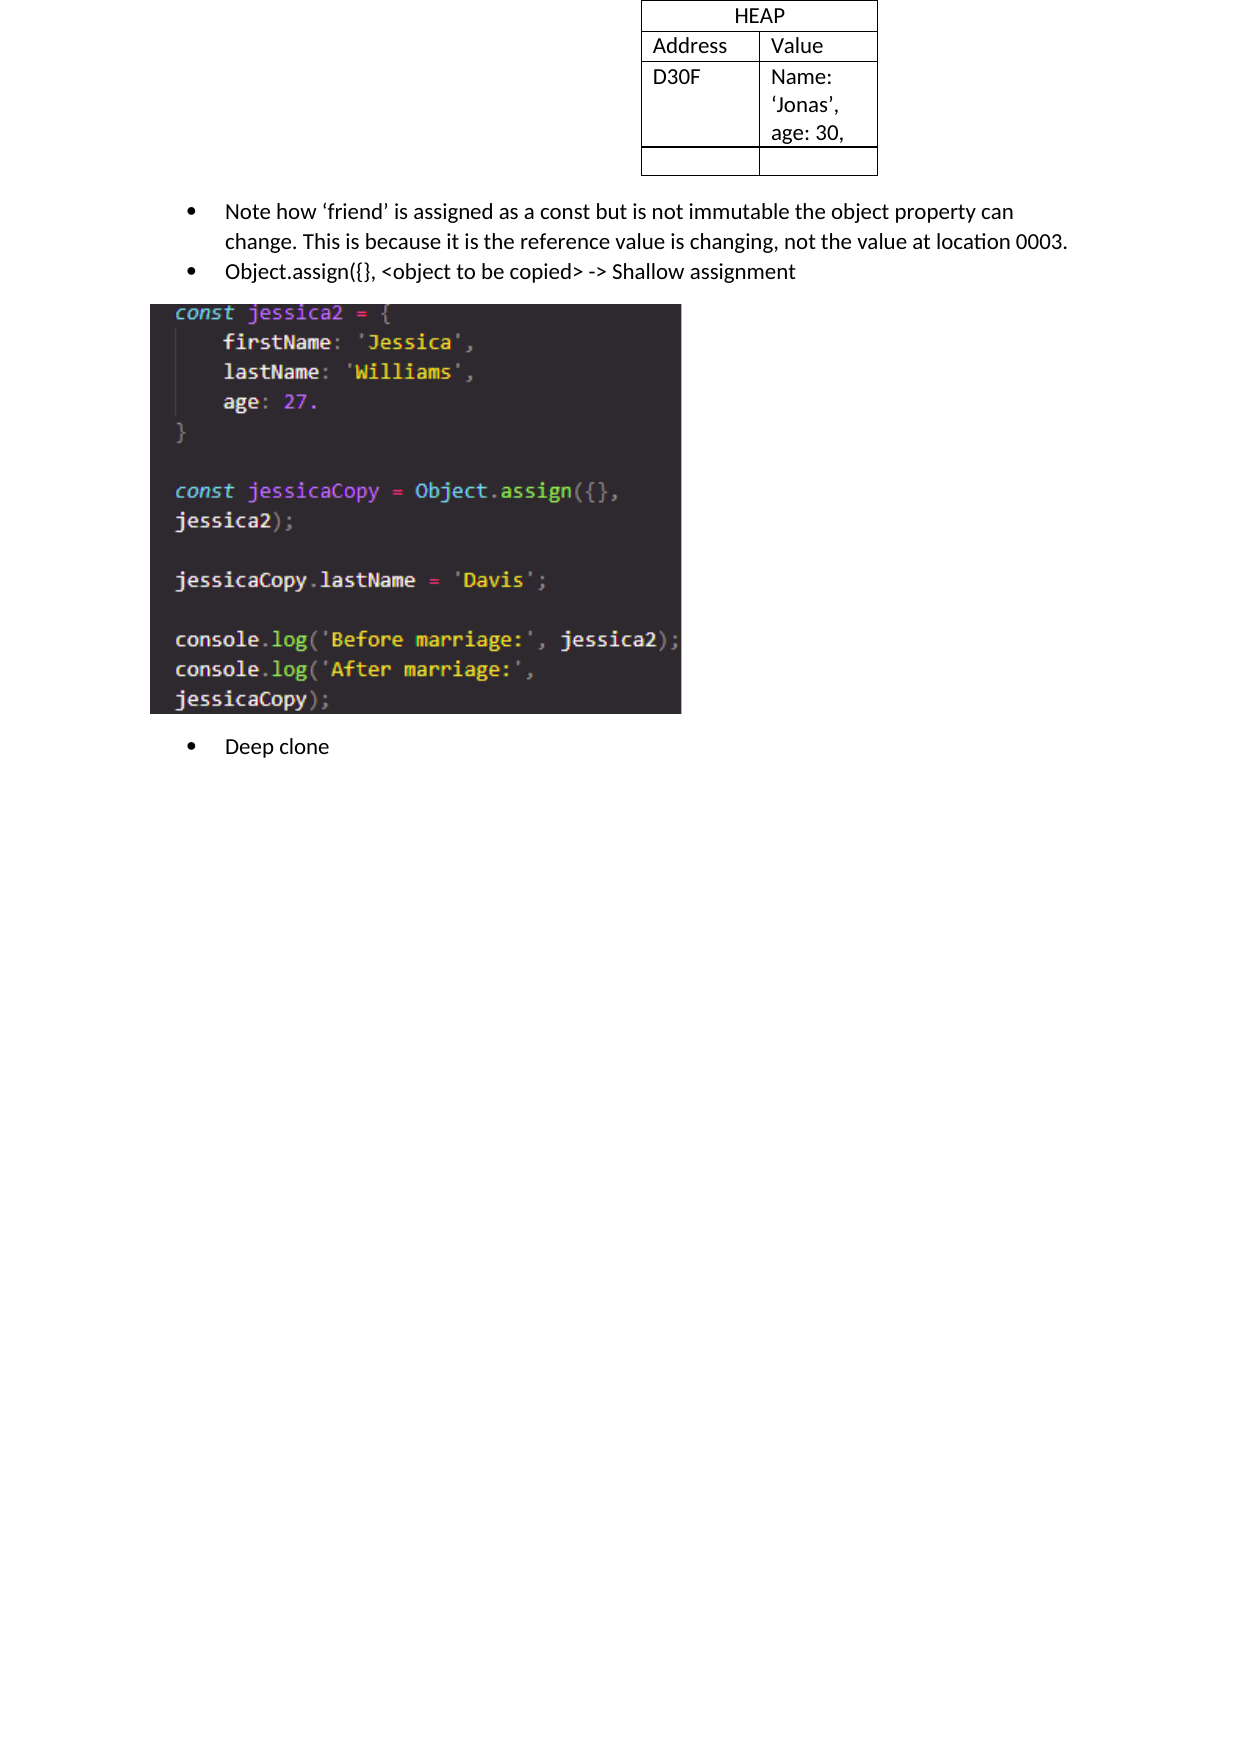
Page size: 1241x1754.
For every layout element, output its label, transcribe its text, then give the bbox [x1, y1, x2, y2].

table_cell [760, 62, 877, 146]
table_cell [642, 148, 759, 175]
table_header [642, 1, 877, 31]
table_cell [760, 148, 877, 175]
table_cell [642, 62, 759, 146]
list Object.assign({}, <object to be copied> -> Shallow assignment [187, 257, 1090, 285]
picture [150, 304, 682, 714]
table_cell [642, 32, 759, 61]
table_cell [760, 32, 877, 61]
list Deep clone [187, 732, 1090, 760]
list Note how ‘friend’ is assigned as a const but is not immutable the object property can change. This is because it is the reference value is changing, not the value at location 0003. [187, 197, 1090, 255]
